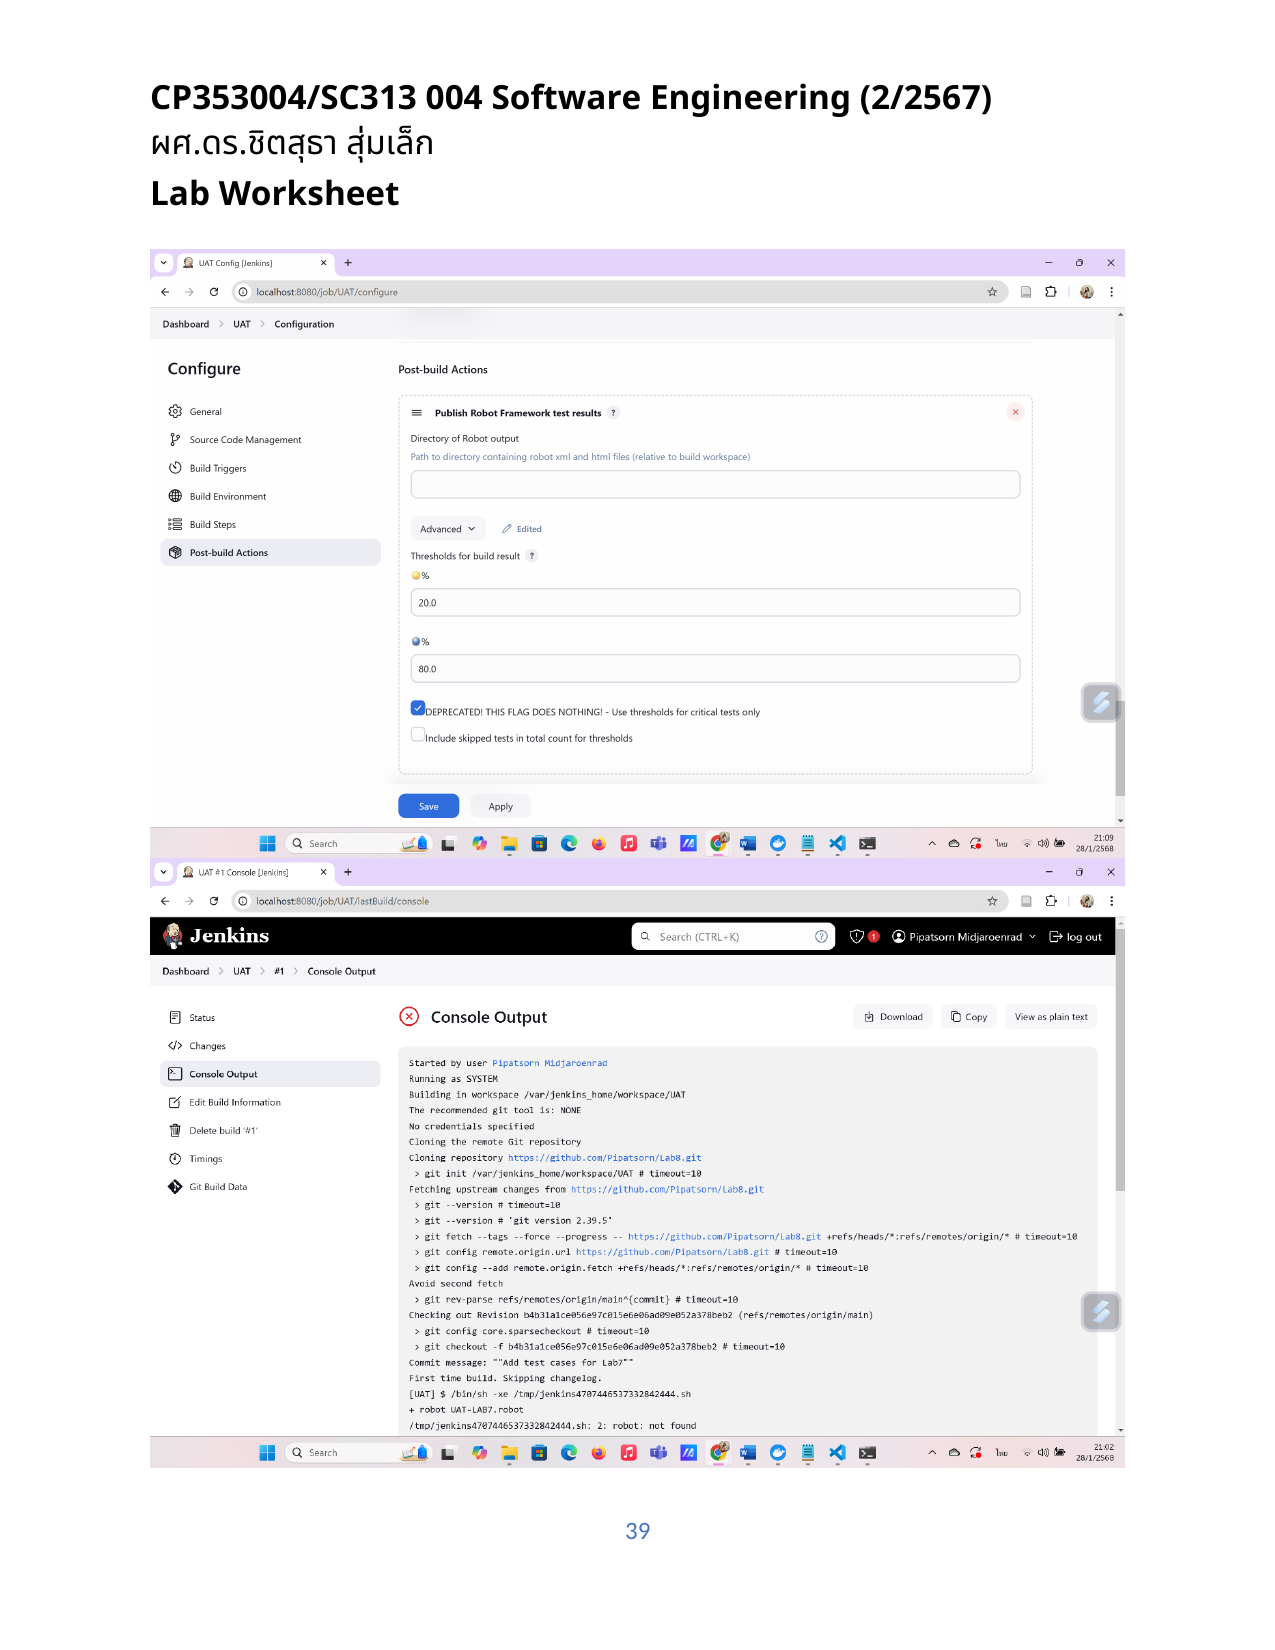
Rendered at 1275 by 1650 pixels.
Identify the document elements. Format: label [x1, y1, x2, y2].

picture [150, 249, 1125, 1468]
